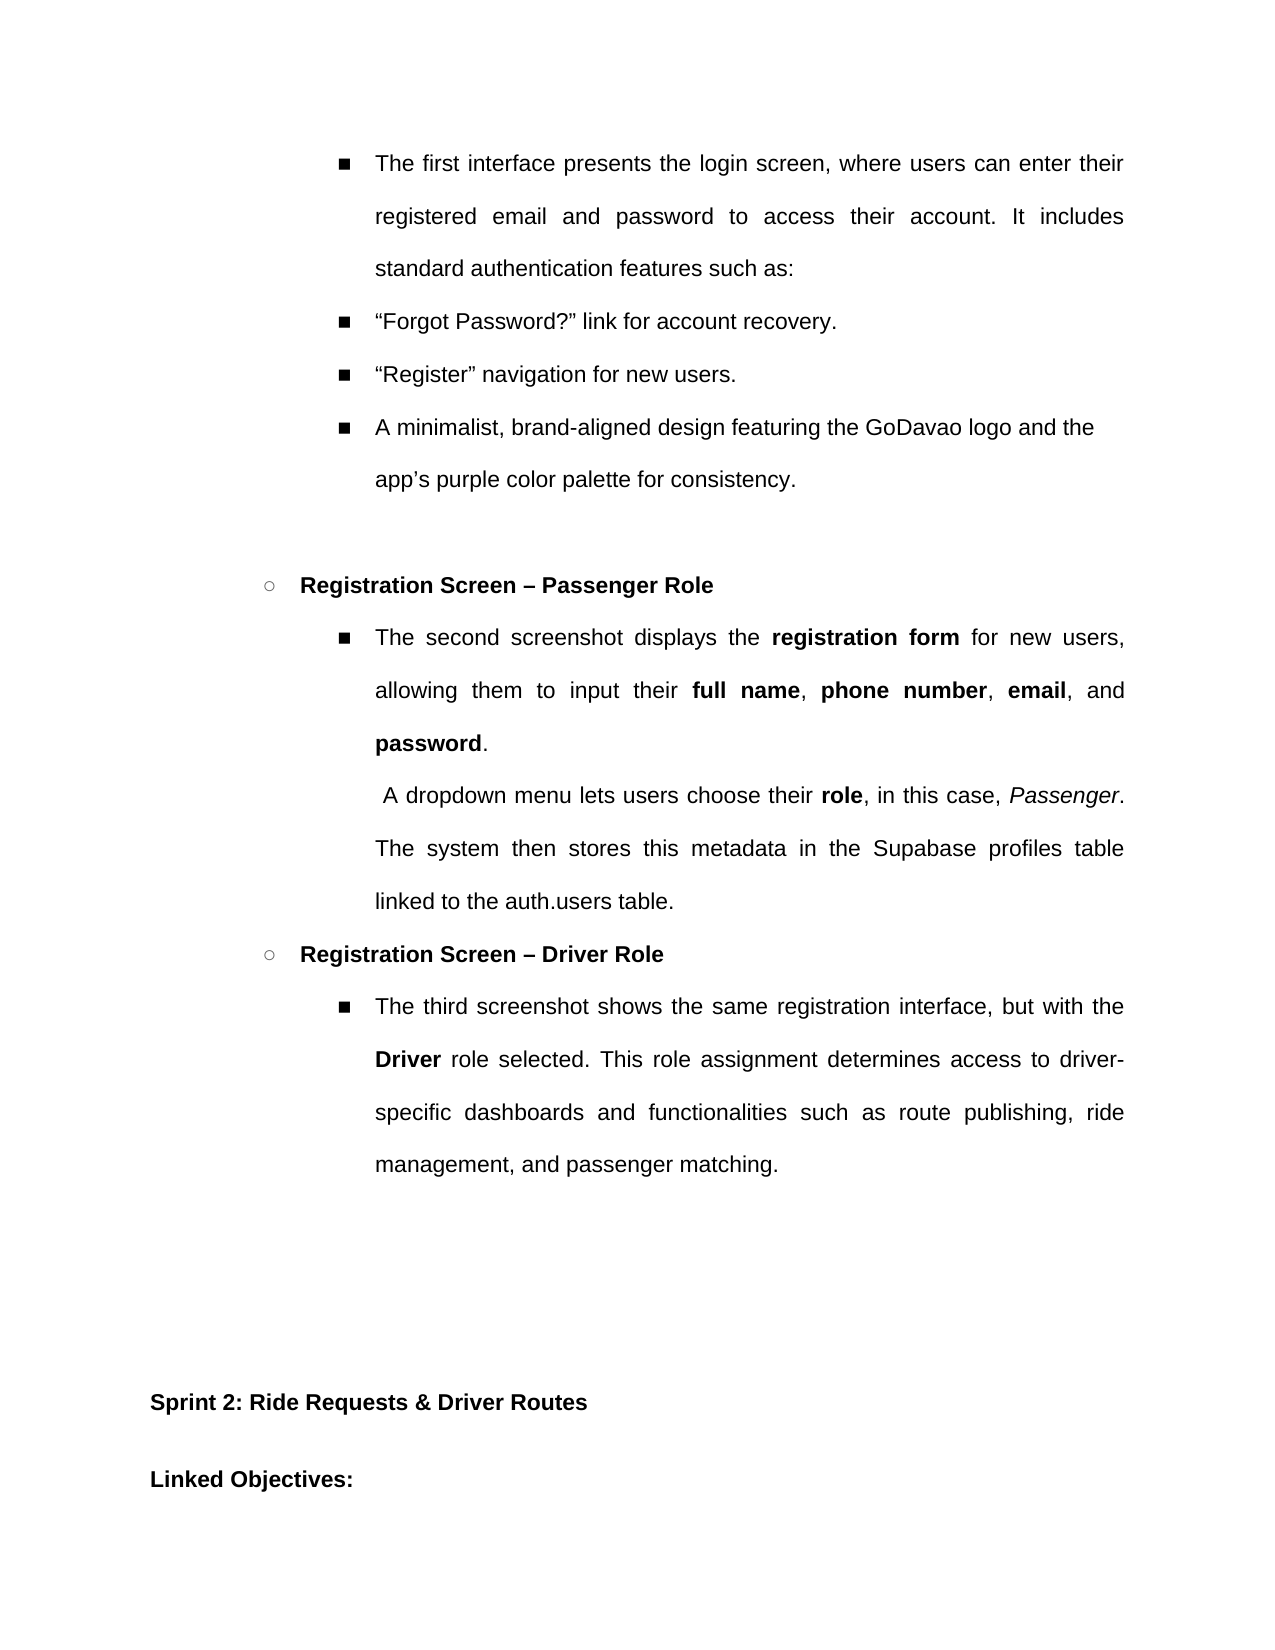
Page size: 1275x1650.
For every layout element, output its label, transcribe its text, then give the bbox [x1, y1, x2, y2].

subtitle Registration Screen – Driver Role [262, 941, 1125, 967]
list “Forgot Password?” link for account recovery. [337, 308, 1125, 334]
list The second screenshot displays the registration form for new users, allowing them to input their full name, phone number, email, and password. A dropdown menu lets users choose their role, in this case, Passenger. The system then stores this metadata in the Supabase profiles table linked to the auth.users table. [337, 624, 1125, 914]
list The third screenshot shows the same registration interface, but with the Driver role selected. This role assignment determines access to driver-specific dashboards and functionalities such as route publishing, ride management, and passenger matching. [337, 993, 1125, 1178]
text Linked Objectives: [150, 1466, 1125, 1493]
list The first interface presents the login screen, where users can enter their registered email and password to access their account. It includes standard authentication features such as: [337, 150, 1125, 282]
list A minimalist, brand-aligned design featuring the GoDavao logo and the app’s purple color palette for consistency. [337, 413, 1125, 545]
list “Register” navigation for new users. [337, 361, 1125, 387]
subtitle Sprint 2: Ride Requests & Driver Routes [150, 1389, 1125, 1415]
subtitle Registration Screen – Passenger Role [262, 572, 1125, 598]
